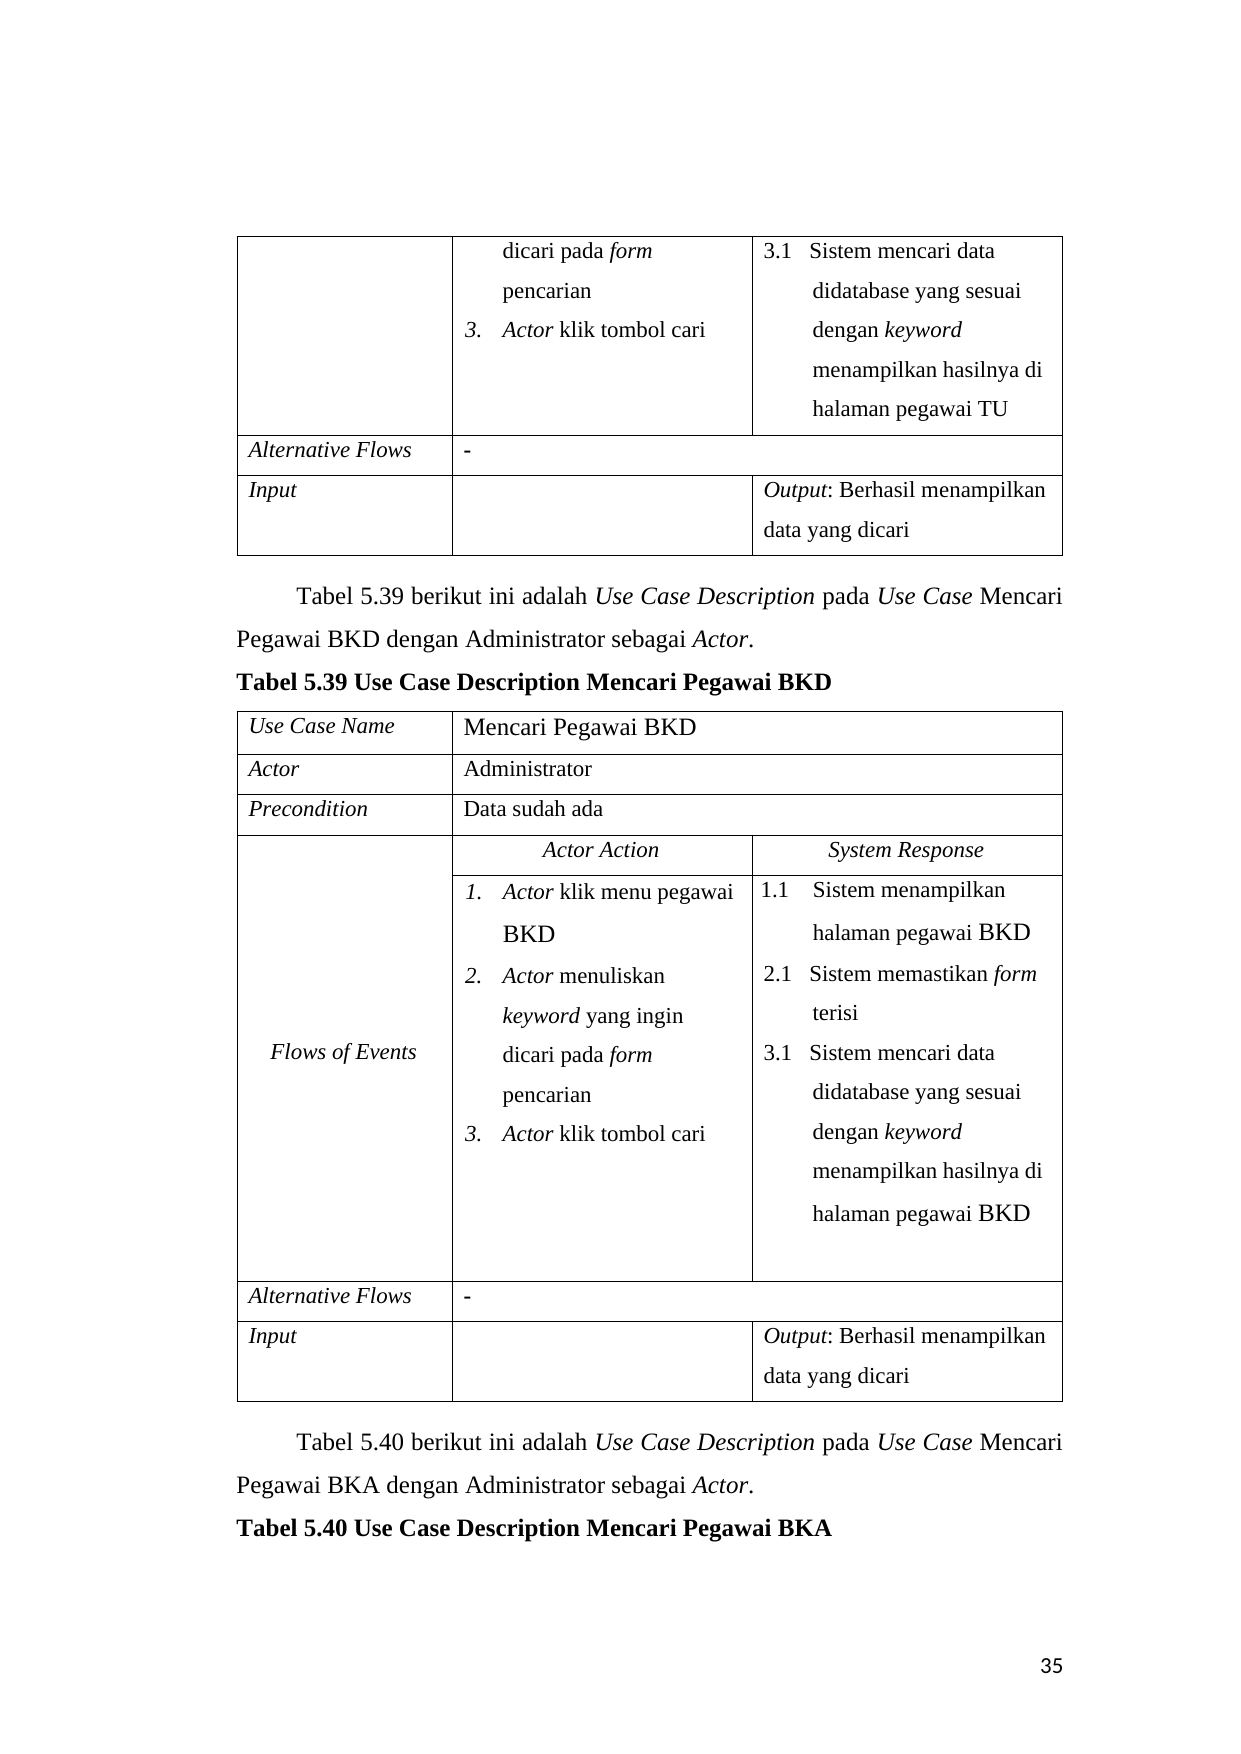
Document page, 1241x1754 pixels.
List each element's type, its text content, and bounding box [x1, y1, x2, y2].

table_cell Data sudah ada [453, 795, 1062, 834]
table_cell - [453, 436, 1062, 475]
table_cell Input [238, 1322, 452, 1401]
table_cell [453, 476, 752, 555]
table_cell Actor [238, 755, 452, 794]
table_cell - [453, 1282, 1062, 1321]
table_cell Administrator [453, 755, 1062, 794]
table_header Use Case Name [238, 712, 452, 753]
table_cell Alternative Flows [238, 436, 452, 475]
table_cell System Response [753, 836, 1062, 875]
table_cell Output: Berhasil menampilkan data yang dicari [753, 1322, 1062, 1401]
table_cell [753, 237, 1062, 435]
table_cell Actor klik menu pegawai BKD Actor menuliskan keyword yang ingin dicari pada form pencarian Actor klik tombol cari [453, 876, 752, 1281]
text Tabel 5.40 berikut ini adalah Use Case Description pada Use Case Mencari Pegawai BKA dengan Administrator sebagai Actor. [236, 1427, 1063, 1499]
table_cell Input [238, 476, 452, 555]
table_cell Actor Action [453, 836, 752, 875]
table_cell Precondition [238, 795, 452, 834]
table_header Mencari Pegawai BKD [453, 712, 1062, 753]
table_cell Sistem menampilkan halaman pegawai BKD 2.1 Sistem memastikan form terisi 3.1 Sistem mencari data didatabase yang sesuai dengan keyword menampilkan hasilnya di halaman pegawai BKD [753, 876, 1062, 1281]
text Tabel 5.39 Use Case Description Mencari Pegawai BKD [236, 667, 1063, 696]
table_cell Flows of Events [238, 836, 452, 1281]
table_cell [453, 1322, 752, 1401]
table_cell Alternative Flows [238, 1282, 452, 1321]
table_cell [453, 237, 752, 435]
text Tabel 5.39 berikut ini adalah Use Case Description pada Use Case Mencari Pegawai BKD dengan Administrator sebagai Actor. [236, 581, 1063, 653]
text Tabel 5.40 Use Case Description Mencari Pegawai BKA [236, 1513, 1063, 1542]
table_cell Output: Berhasil menampilkan data yang dicari [753, 476, 1062, 555]
